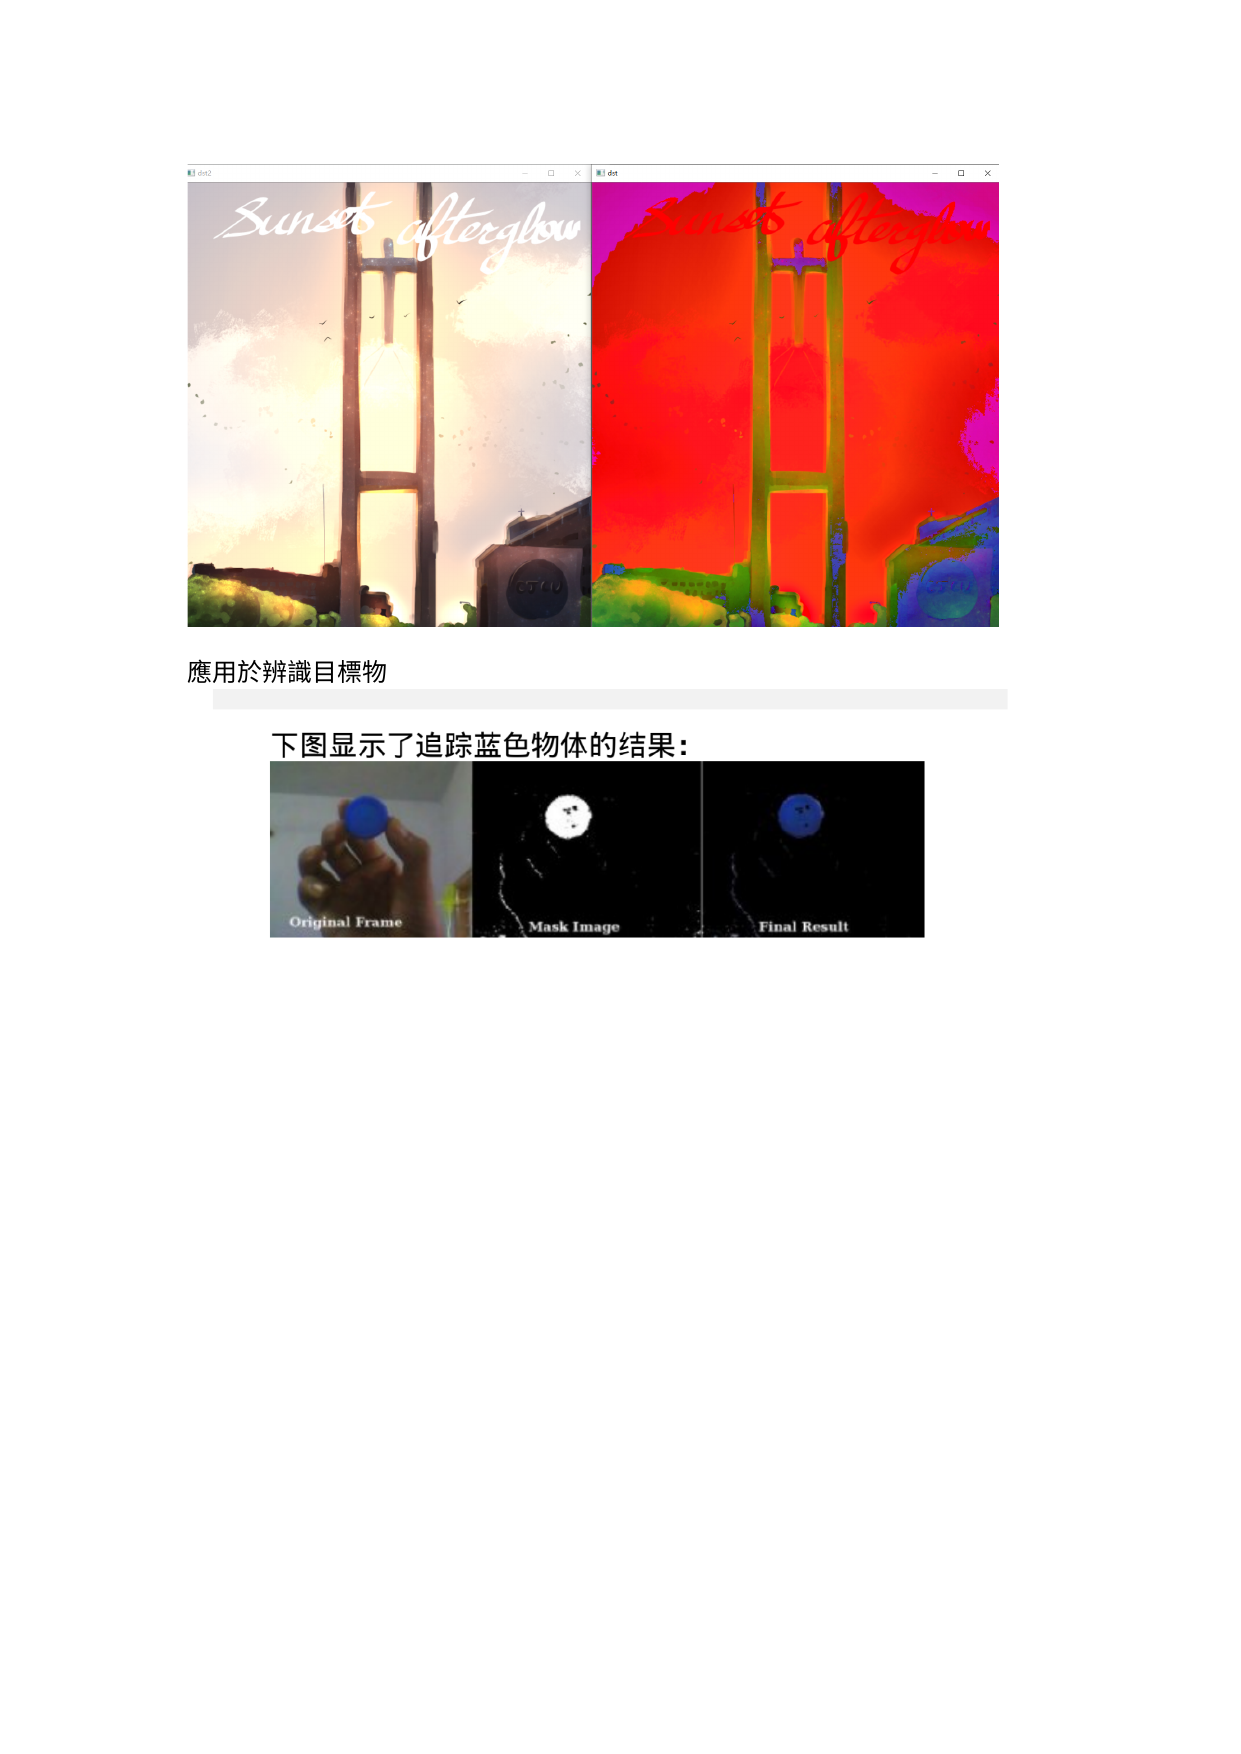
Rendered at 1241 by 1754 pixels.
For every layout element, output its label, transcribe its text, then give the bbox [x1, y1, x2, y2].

text 應用於辨識目標物 [187, 652, 1053, 689]
picture [187, 164, 999, 627]
picture [187, 689, 1008, 969]
